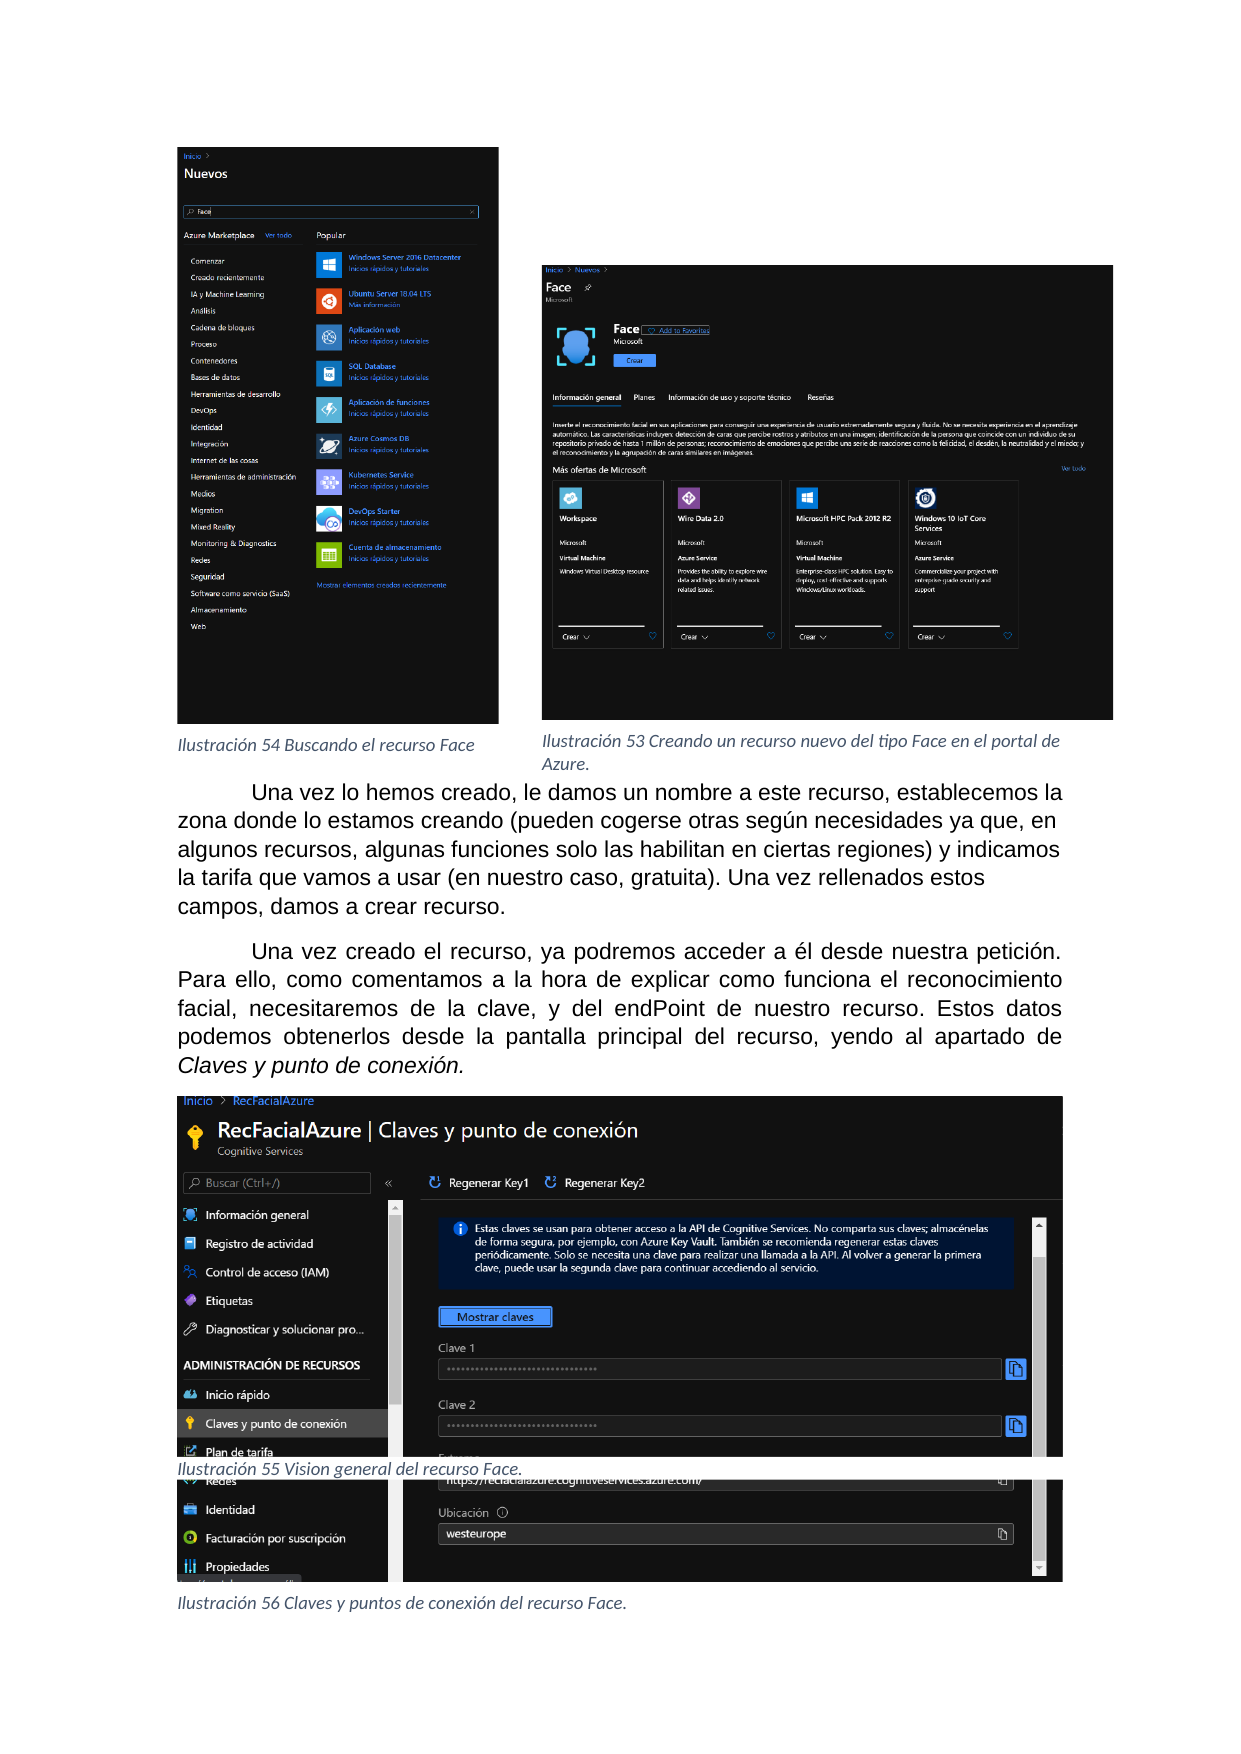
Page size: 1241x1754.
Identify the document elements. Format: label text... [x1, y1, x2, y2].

picture [177, 1480, 1063, 1582]
picture [177, 1096, 1063, 1456]
text Una vez creado el recurso, ya podremos acceder a él desde nuestra petición. Para ello, como comentamos a la hora de explicar como funciona el reconocimiento facial, necesitaremos de la clave, y del endPoint de nuestro recurso. Estos datos podemos obtenerlos desde la pantalla principal del recurso, yendo al apartado de Claves y punto de conexión. [177, 938, 1063, 1078]
picture [541, 265, 1114, 720]
text Una vez lo hemos creado, le damos un nombre a este recurso, establecemos la zona donde lo estamos creando (pueden cogerse otras según necesidades ya que, en algunos recursos, algunas funciones solo las habilitan en ciertas regiones) y indicamos la tarifa que vamos a usar (en nuestro caso, gratuita). Una vez rellenados estos campos, damos a crear recurso. [177, 779, 1063, 919]
picture [177, 147, 499, 724]
